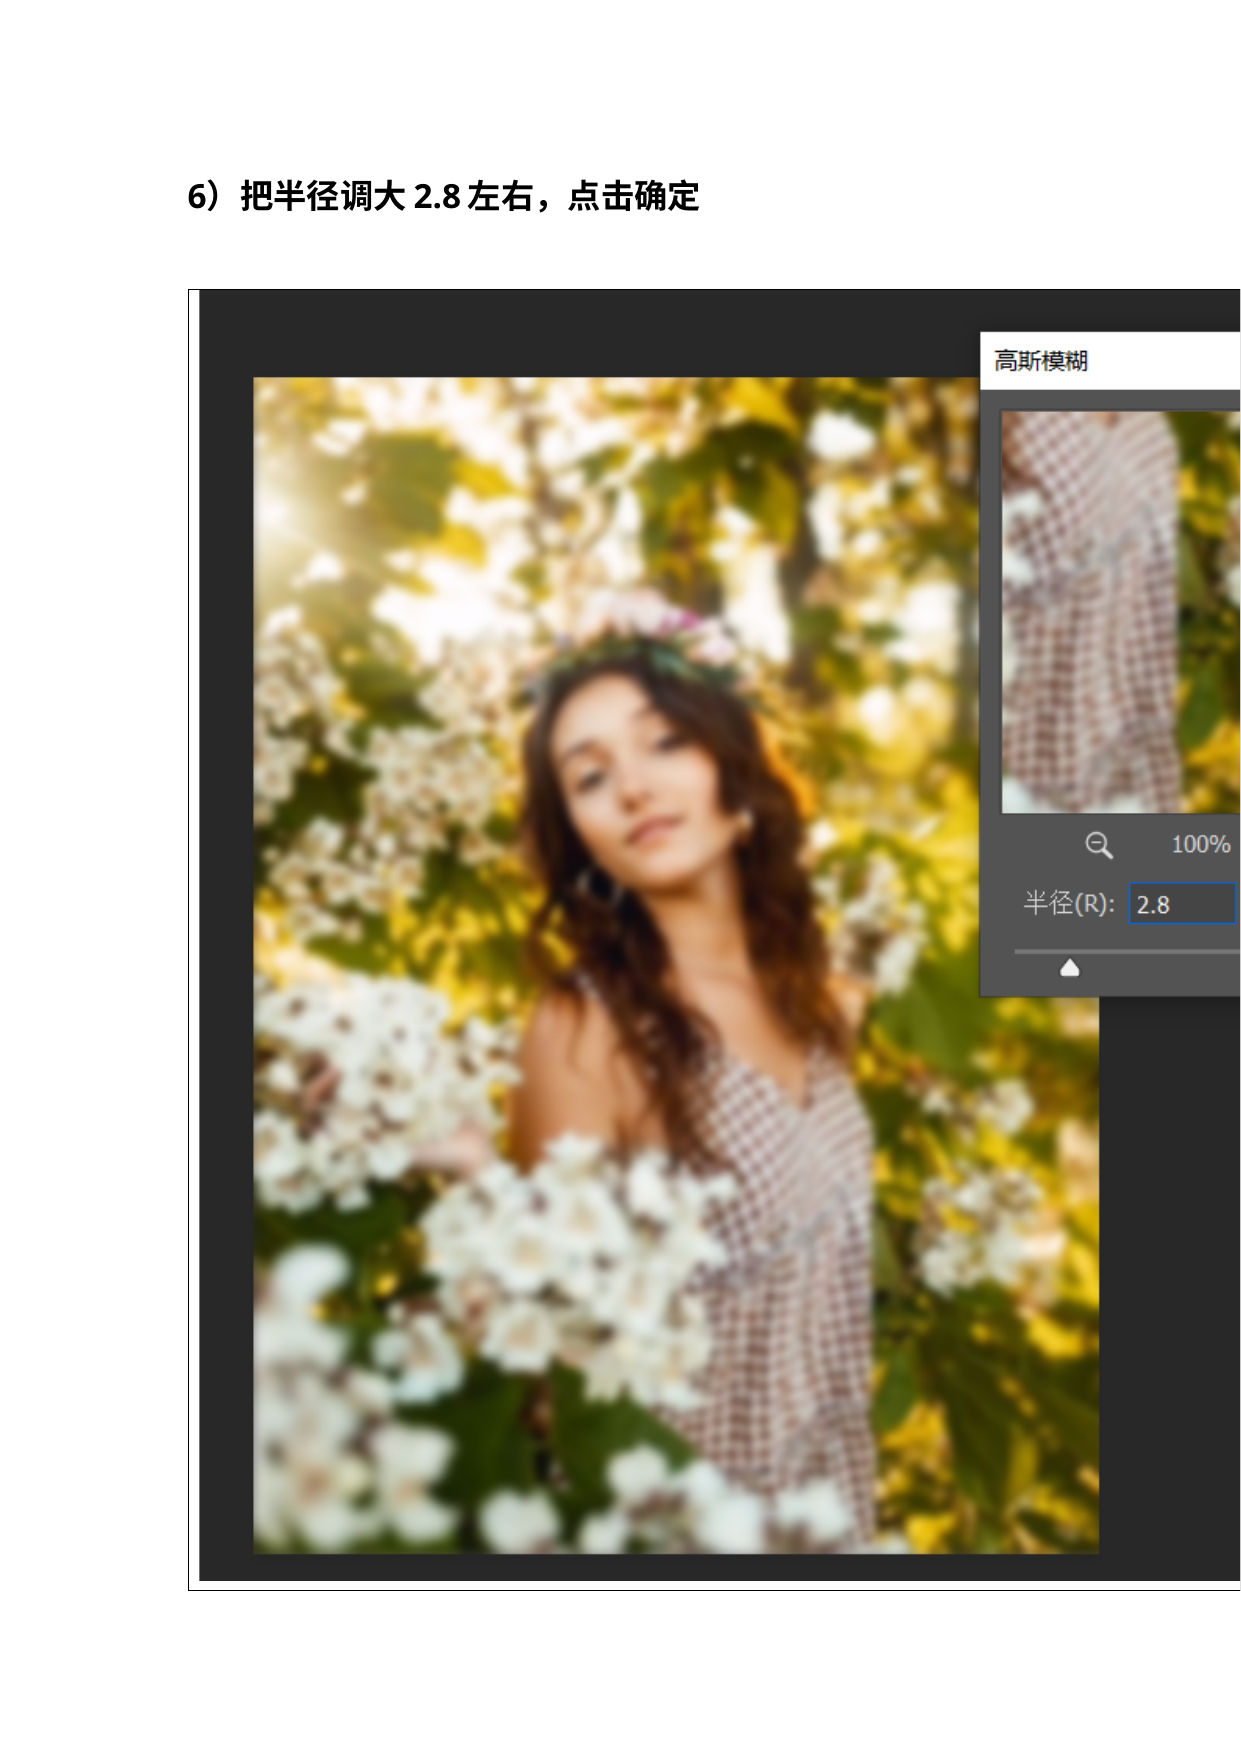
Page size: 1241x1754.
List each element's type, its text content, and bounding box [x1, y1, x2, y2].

table_header [189, 290, 1240, 1590]
picture [199, 290, 1241, 1581]
subtitle 6）把半径调大2.8左右，点击确定 [187, 162, 1053, 227]
